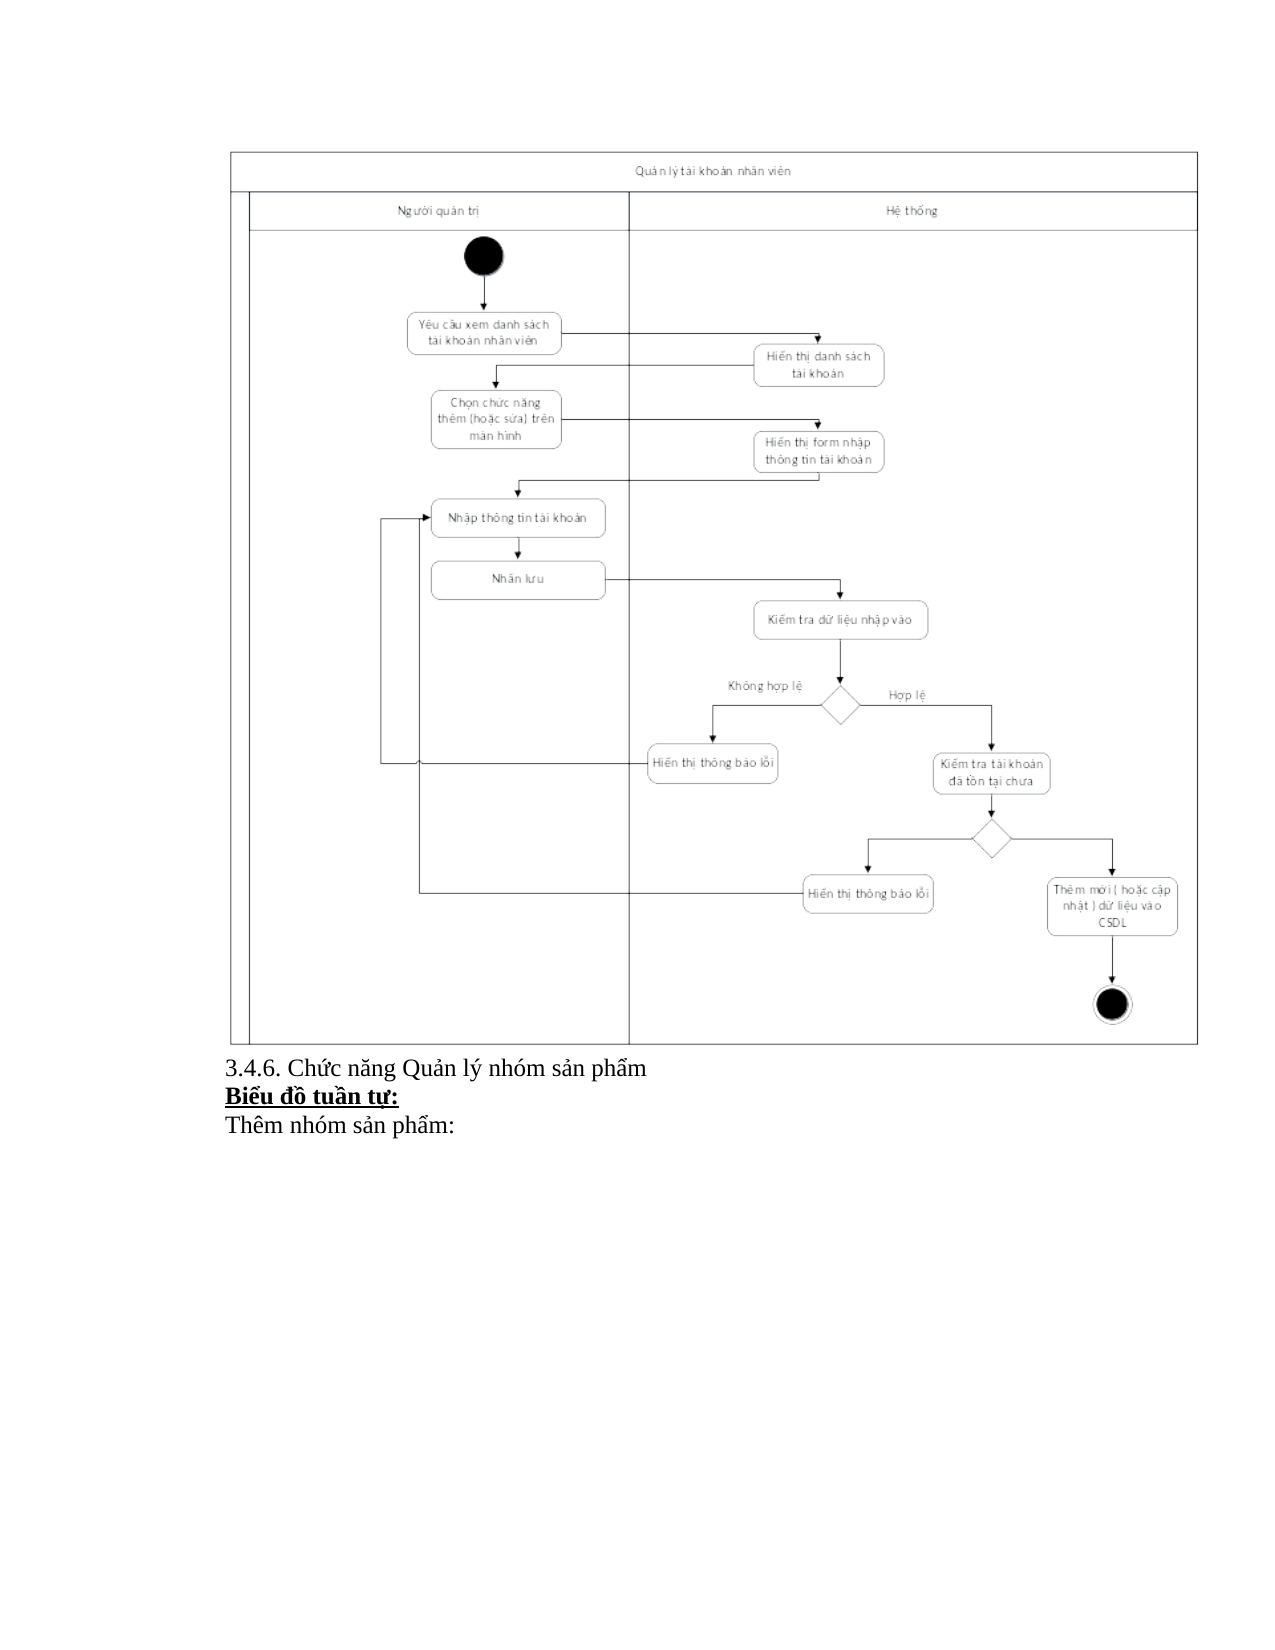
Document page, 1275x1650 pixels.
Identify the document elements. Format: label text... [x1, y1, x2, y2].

subtitle 3.4.6. Chức năng Quản lý nhóm sản phẩm [150, 1053, 1125, 1081]
text Thêm nhóm sản phẩm: [225, 1110, 1125, 1139]
text Biểu đồ tuần tự: [225, 1081, 1125, 1110]
